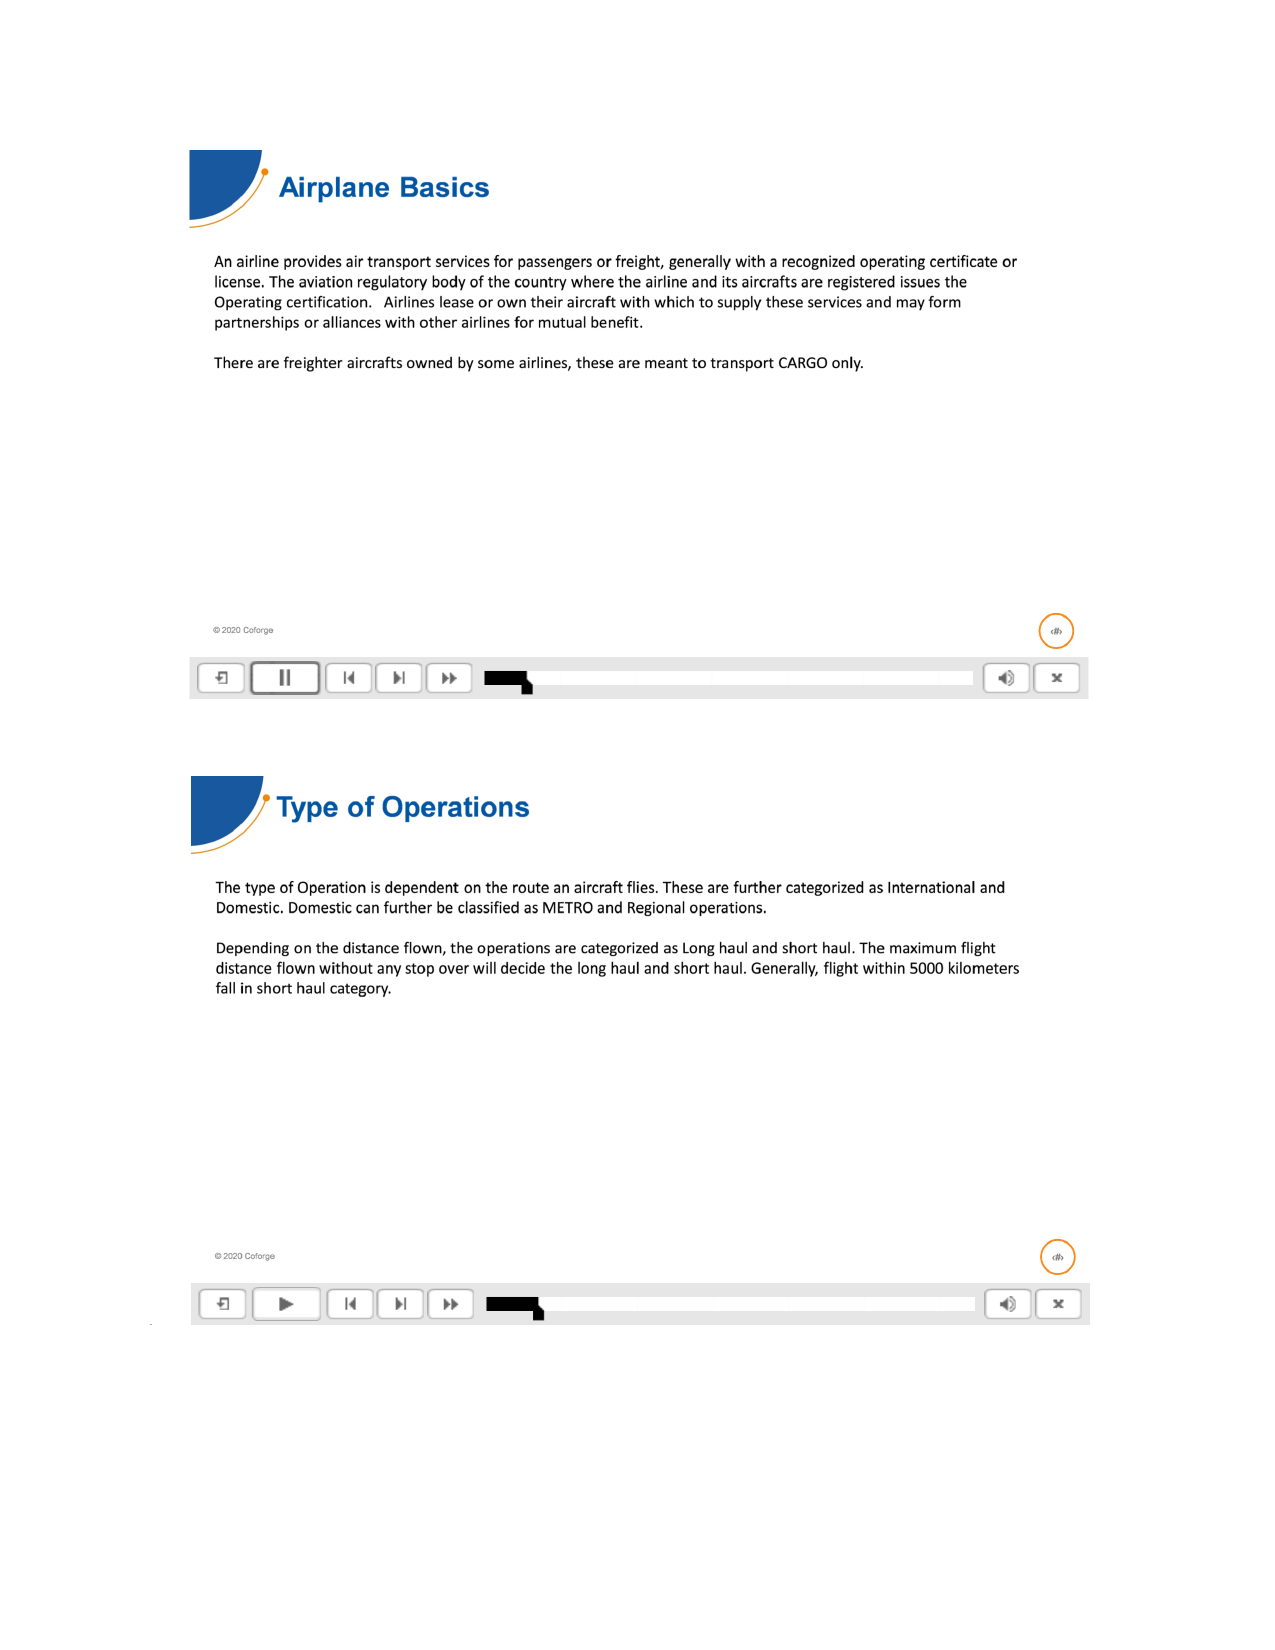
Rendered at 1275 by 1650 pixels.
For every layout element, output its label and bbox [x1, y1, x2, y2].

picture [150, 150, 1125, 699]
picture [150, 776, 1125, 1325]
